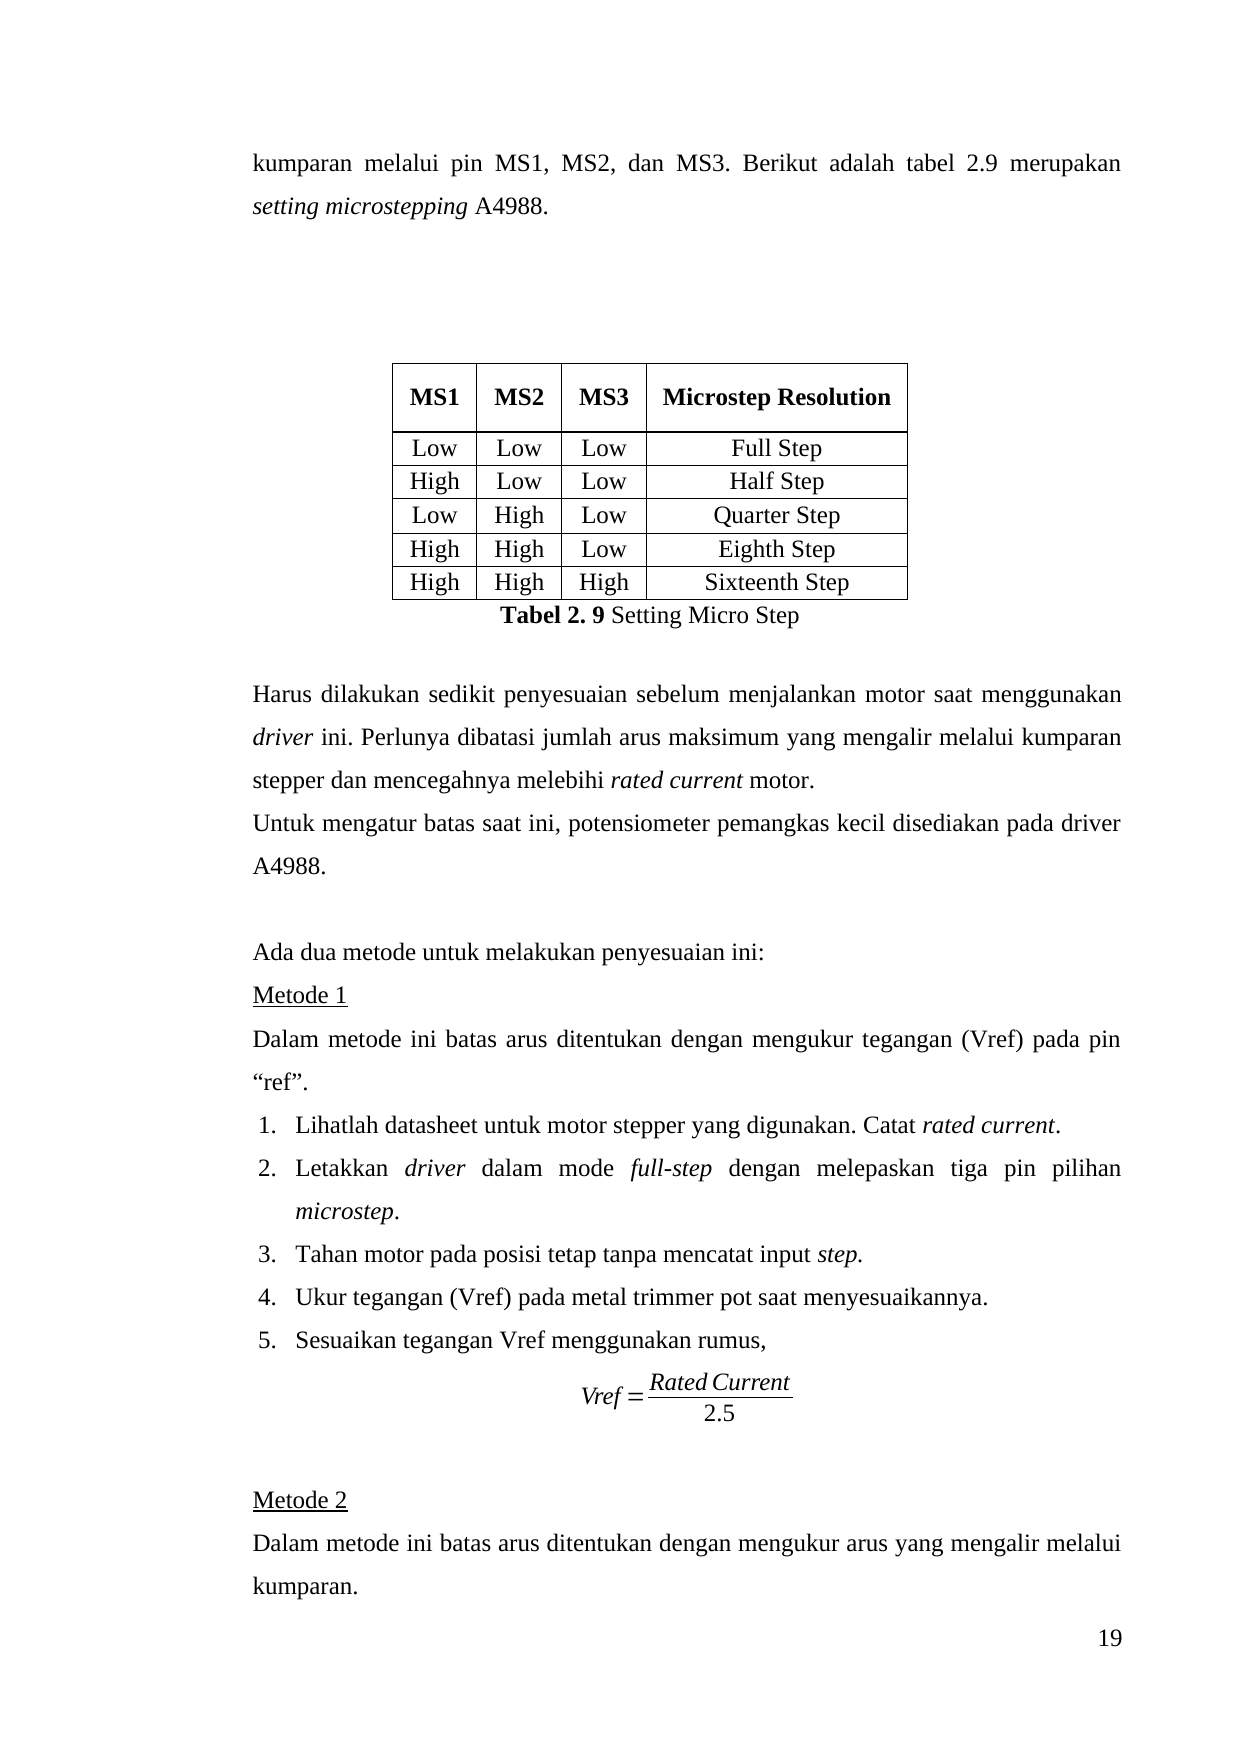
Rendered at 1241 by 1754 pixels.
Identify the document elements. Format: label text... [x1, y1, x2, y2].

text Metode 2 [252, 1485, 1122, 1514]
list Letakkan driver dalam mode full-step dengan melepaskan tiga pin pilihan microstep. [258, 1153, 1122, 1225]
table_cell High [393, 567, 476, 599]
table_header MS3 [562, 364, 646, 431]
table_cell High [562, 567, 646, 599]
text Harus dilakukan sedikit penyesuaian sebelum menjalankan motor saat menggunakan driver ini. Perlunya dibatasi jumlah arus maksimum yang mengalir melalui kumparan stepper dan mencegahnya melebihi rated current motor. [252, 679, 1122, 794]
table_header Microstep Resolution [647, 364, 907, 431]
text Dalam metode ini batas arus ditentukan dengan mengukur arus yang mengalir melalui kumparan. [252, 1528, 1122, 1600]
table_cell High [477, 567, 561, 599]
list Sesuaikan tegangan Vref menggunakan rumus, [258, 1326, 1122, 1354]
table_cell Low [477, 466, 561, 498]
table_cell Quarter Step [647, 499, 907, 533]
table_cell Low [562, 433, 646, 465]
text Dalam metode ini batas arus ditentukan dengan mengukur tegangan (Vref) pada pin “ref”. [252, 1024, 1122, 1096]
table_cell Sixteenth Step [647, 567, 907, 599]
table_cell Low [393, 499, 476, 533]
table_cell Full Step [647, 433, 907, 465]
table_cell Low [393, 433, 476, 465]
table_cell High [477, 499, 561, 533]
table_header MS1 [393, 364, 476, 431]
table_cell Low [562, 466, 646, 498]
list Ukur tegangan (Vref) pada metal trimmer pot saat menyesuaikannya. [258, 1282, 1122, 1311]
table_cell Low [562, 534, 646, 566]
table_cell High [477, 534, 561, 566]
table_cell Low [477, 433, 561, 465]
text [252, 148, 1122, 219]
text Tabel 2. 9 Setting Micro Step [177, 600, 1122, 629]
text Metode 1 [252, 981, 1122, 1009]
table_header MS2 [477, 364, 561, 431]
table_cell High [393, 534, 476, 566]
text Ada dua metode untuk melakukan penyesuaian ini: [252, 937, 1122, 966]
list Lihatlah datasheet untuk motor stepper yang digunakan. Catat rated current. [258, 1110, 1122, 1139]
table_cell Low [562, 499, 646, 533]
list Tahan motor pada posisi tetap tanpa mencatat input step. [258, 1239, 1122, 1268]
table_cell Half Step [647, 466, 907, 498]
text Untuk mengatur batas saat ini, potensiometer pemangkas kecil disediakan pada driver A4988. [252, 808, 1122, 880]
table_cell Eighth Step [647, 534, 907, 566]
table_cell High [393, 466, 476, 498]
